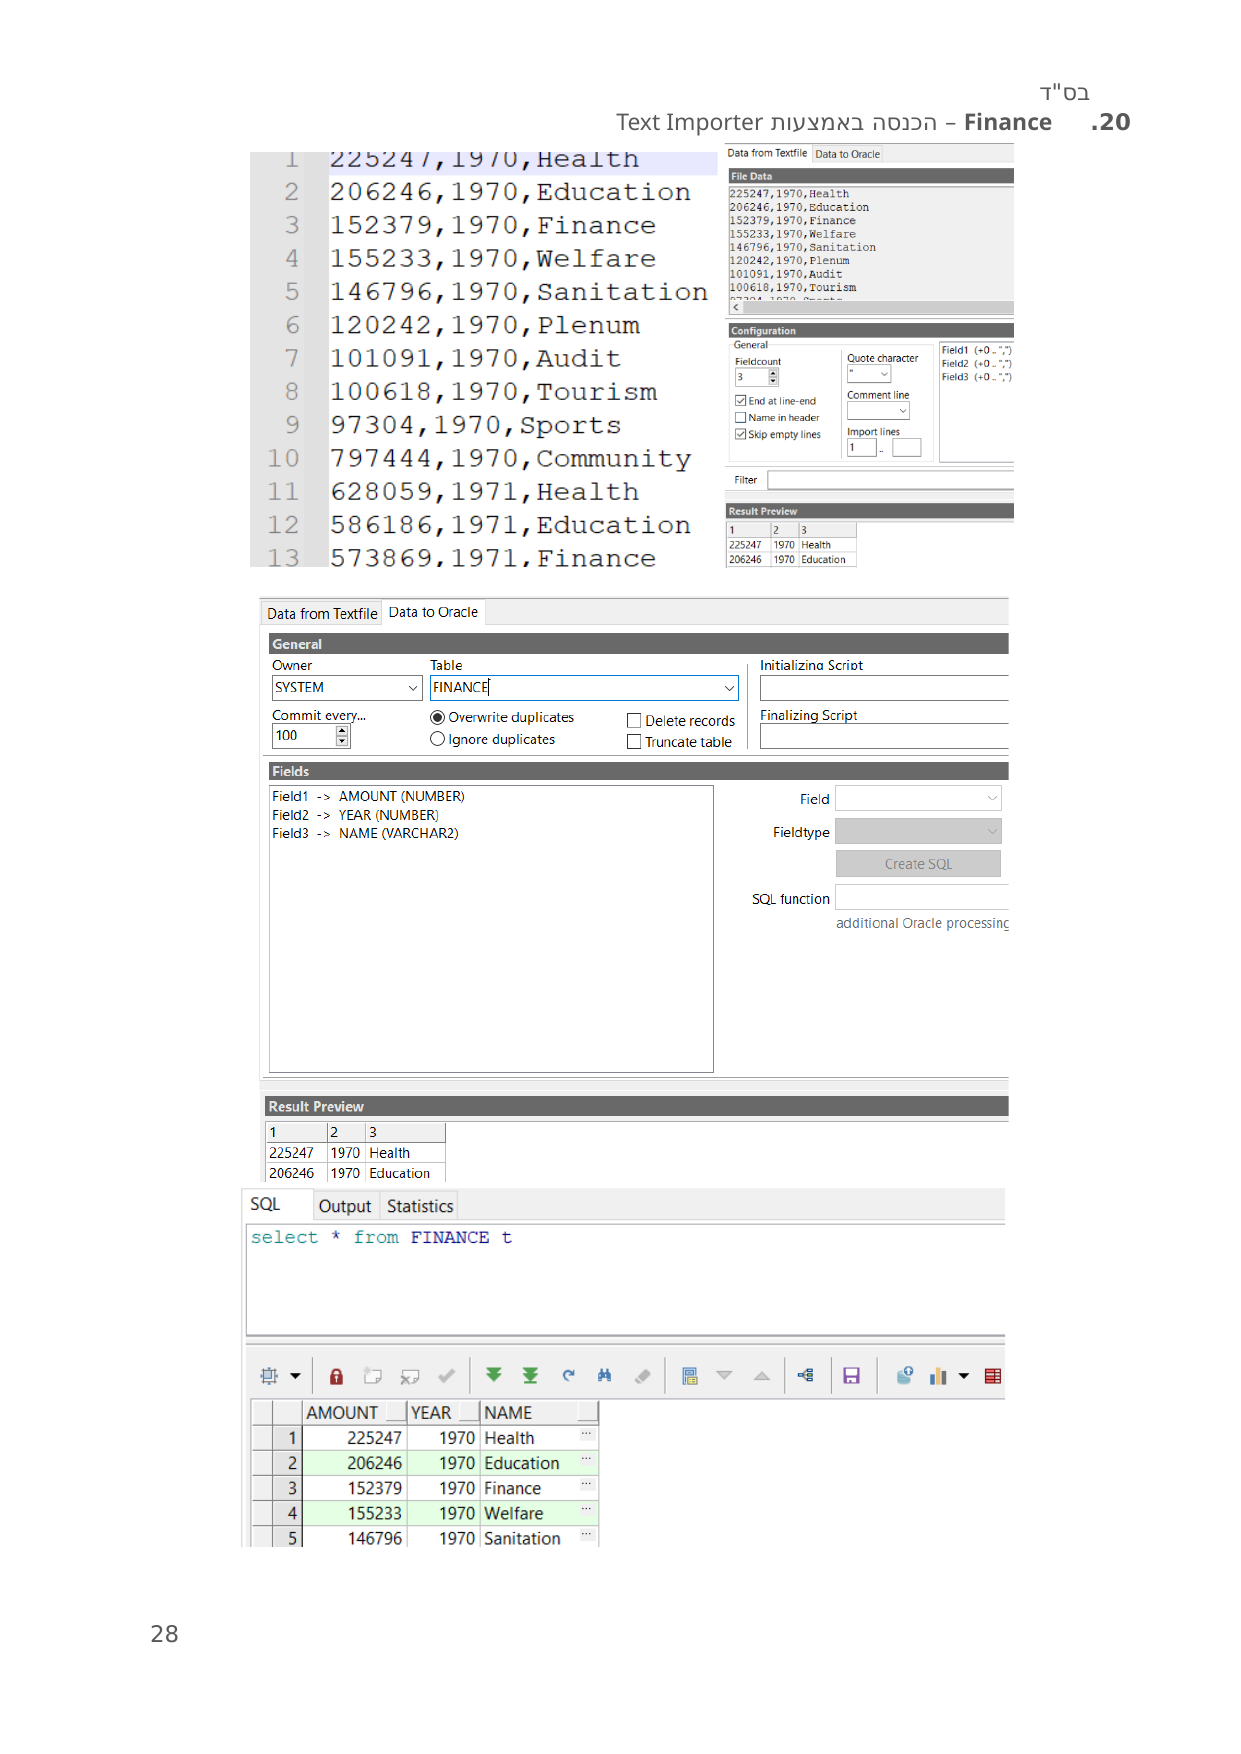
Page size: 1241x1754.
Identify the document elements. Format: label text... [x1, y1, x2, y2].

picture [258, 596, 1008, 1181]
list Finance – הכנסה באמצעות Text Importer [150, 106, 1090, 137]
picture [239, 1186, 1005, 1546]
picture [249, 152, 718, 565]
picture [723, 143, 1014, 565]
